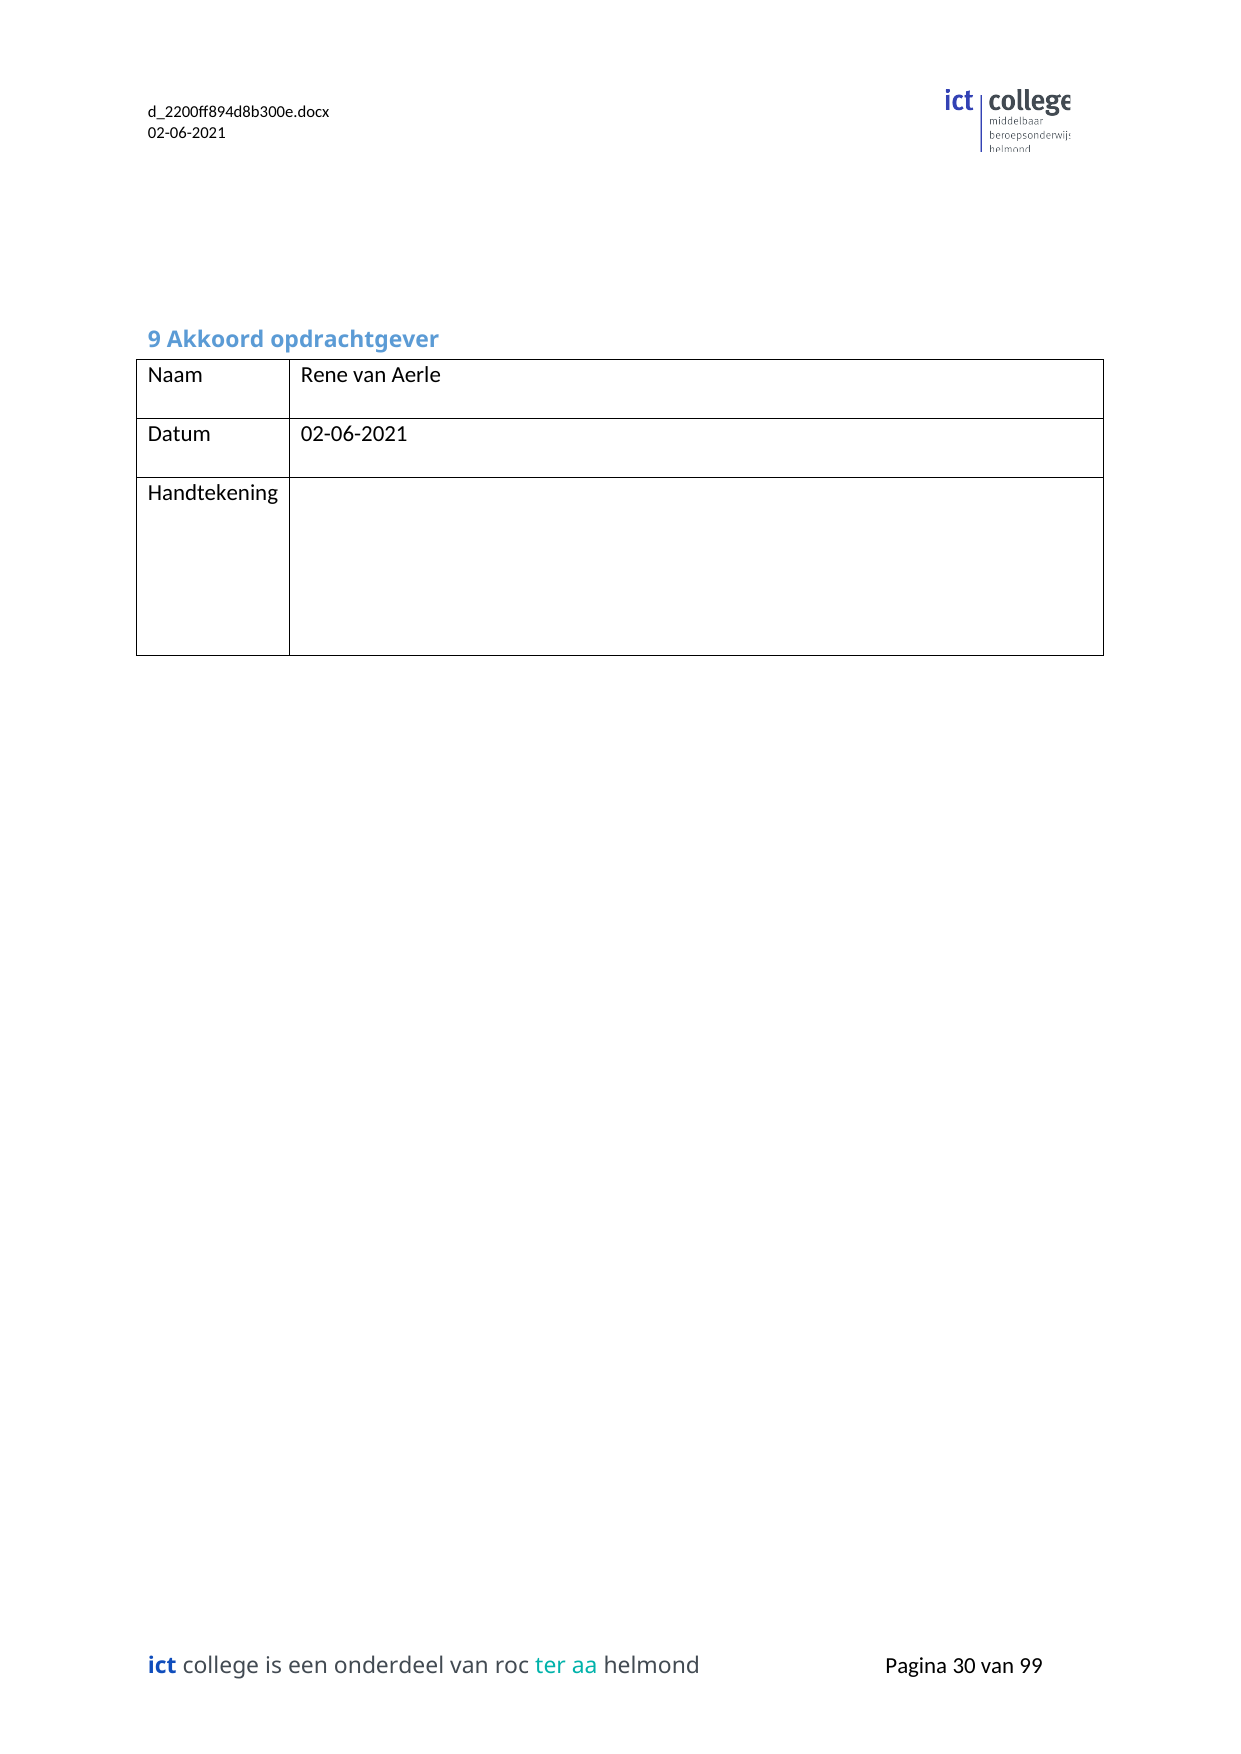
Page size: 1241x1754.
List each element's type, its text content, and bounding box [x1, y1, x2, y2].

table_cell [290, 478, 1103, 654]
table_cell Handtekening [137, 478, 289, 654]
table_cell Datum [137, 419, 289, 477]
subtitle 9 Akkoord opdrachtgever [148, 323, 1093, 354]
table_cell 02-06-2021 [290, 419, 1103, 477]
table_header Naam [137, 360, 289, 418]
table_header Rene van Aerle [290, 360, 1103, 418]
picture [945, 89, 1071, 152]
